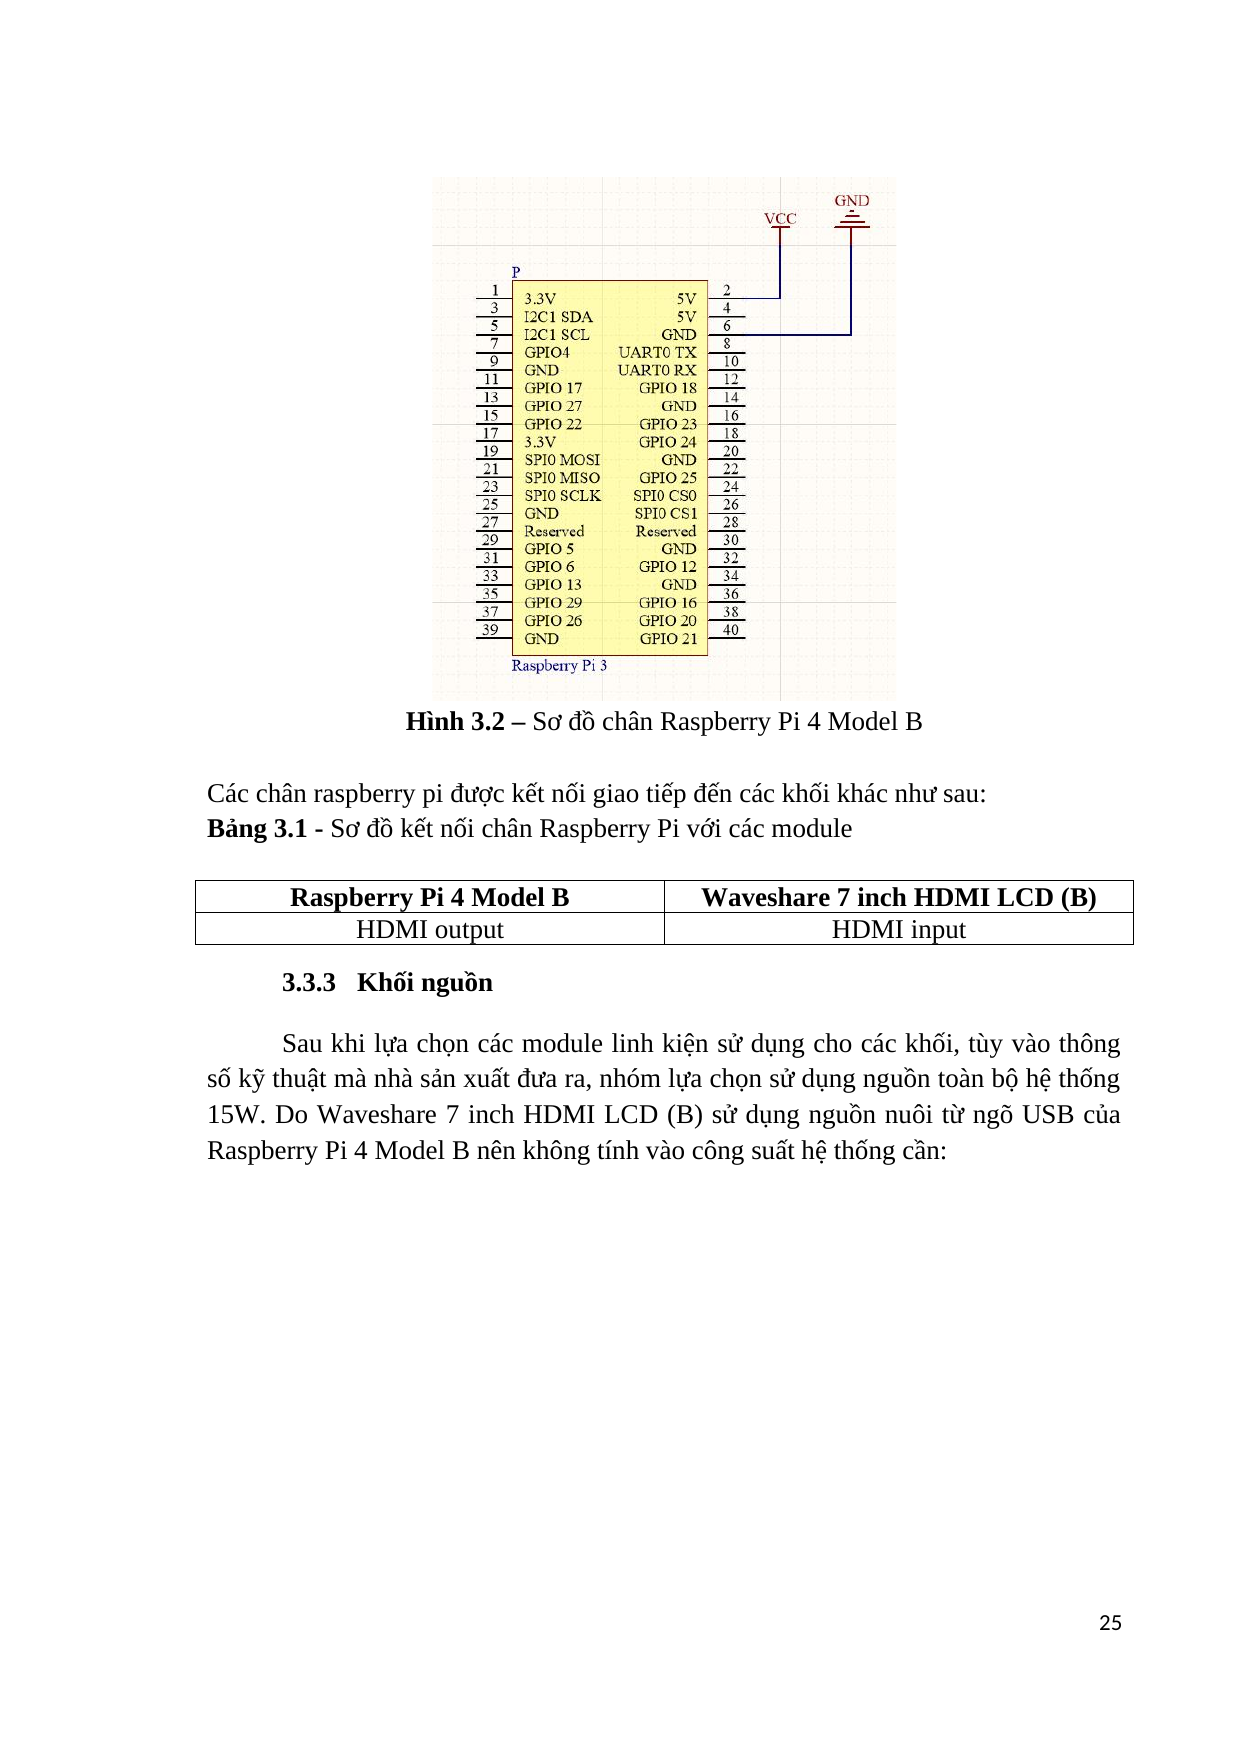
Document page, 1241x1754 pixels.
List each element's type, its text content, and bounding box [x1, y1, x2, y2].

text Sau khi lựa chọn các module linh kiện sử dụng cho các khối, tùy vào thông số kỹ thuật mà nhà sản xuất đưa ra, nhóm lựa chọn sử dụng nguồn toàn bộ hệ thống 15W. Do Waveshare 7 inch HDMI LCD (B) sử dụng nguồn nuôi từ ngõ USB của Raspberry Pi 4 Model B nên không tính vào công suất hệ thống cần: [207, 1027, 1122, 1165]
text Hình 3.2 – Sơ đồ chân Raspberry Pi 4 Model B [207, 705, 1122, 736]
subtitle 3.3.3 Khối nguồn [207, 966, 1122, 997]
text Bảng 3.1 - Sơ đồ kết nối chân Raspberry Pi với các module [207, 812, 1122, 843]
table_cell HDMI input [665, 913, 1133, 944]
text Các chân raspberry pi được kết nối giao tiếp đến các khối khác như sau: [207, 777, 1122, 808]
table_header Waveshare 7 inch HDMI LCD (B) [665, 881, 1133, 912]
picture [432, 177, 897, 701]
table_cell HDMI output [196, 913, 664, 944]
table_header Raspberry Pi 4 Model B [196, 881, 664, 912]
